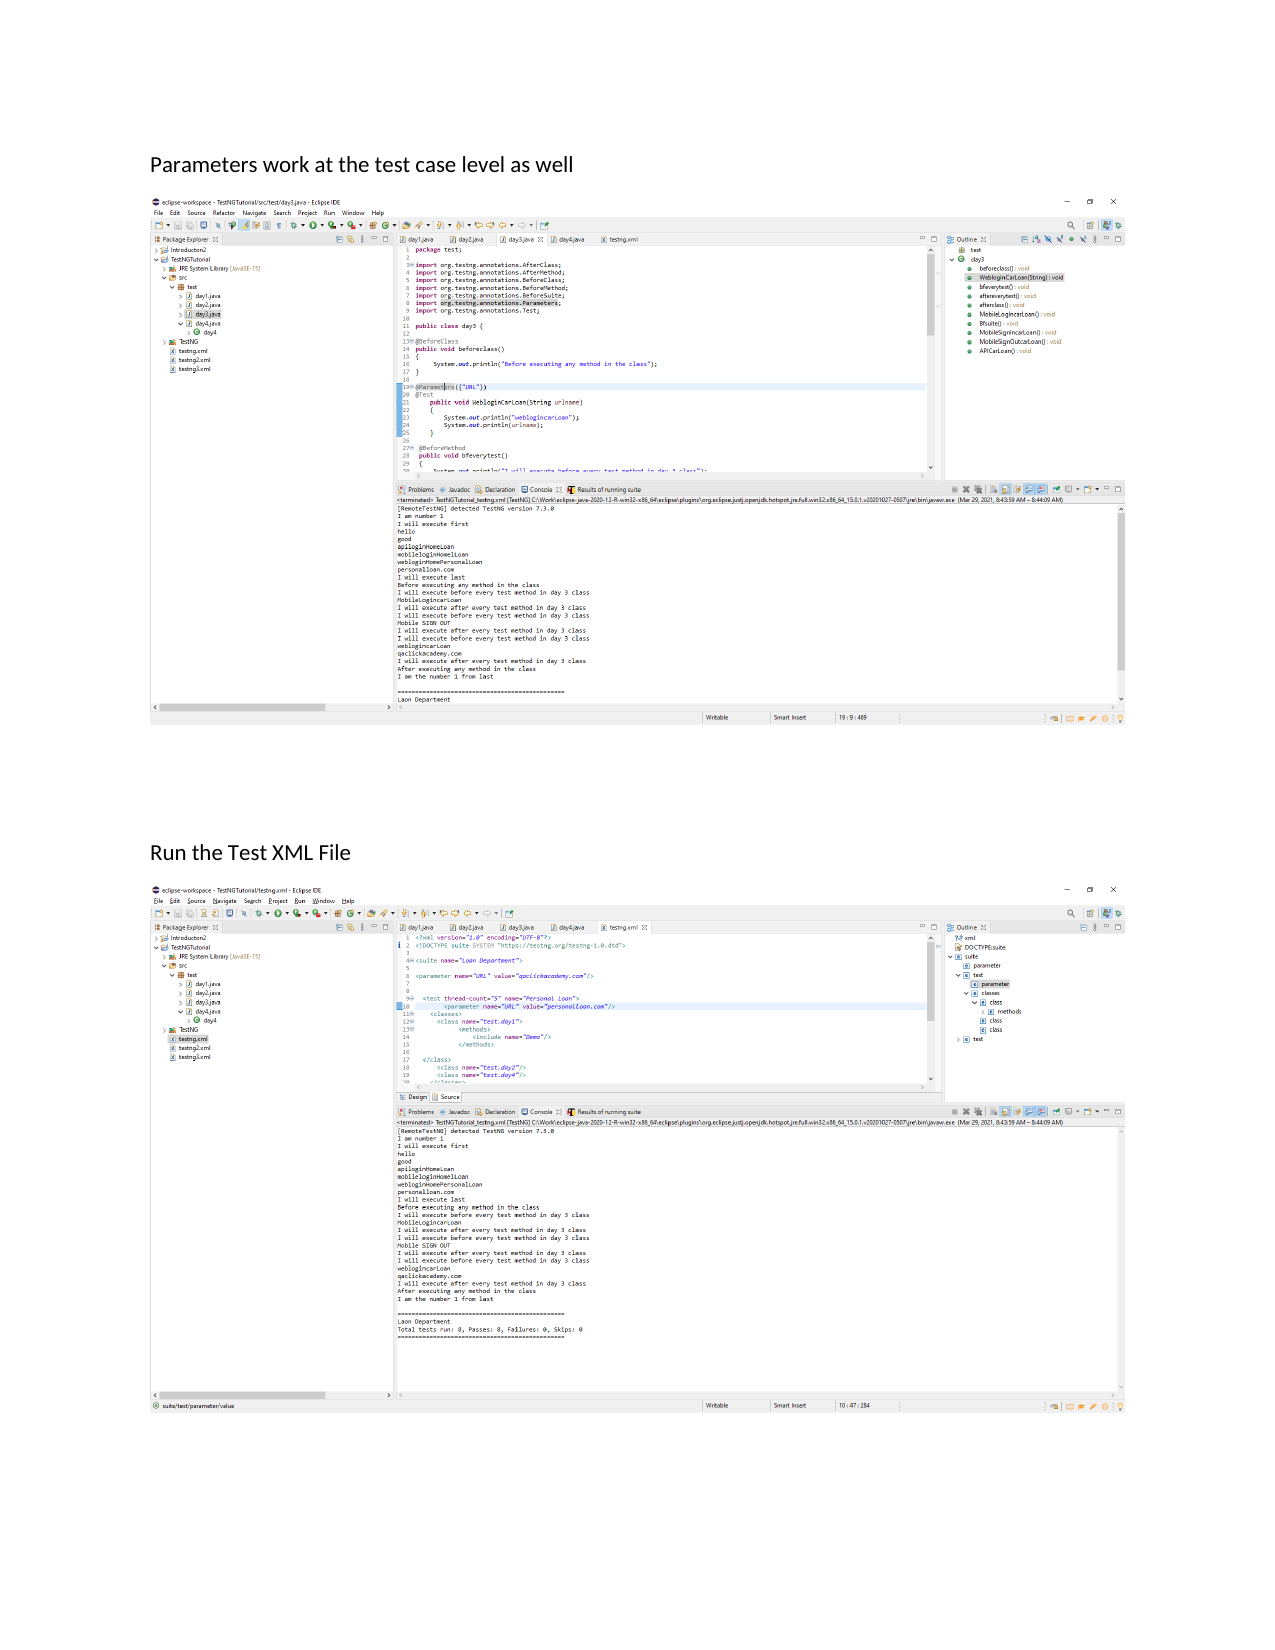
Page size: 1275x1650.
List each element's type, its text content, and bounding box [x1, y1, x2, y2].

text Parameters work at the test case level as well [150, 150, 1125, 178]
picture [150, 196, 1125, 725]
picture [150, 884, 1125, 1413]
text Run the Test XML File [150, 838, 1125, 866]
